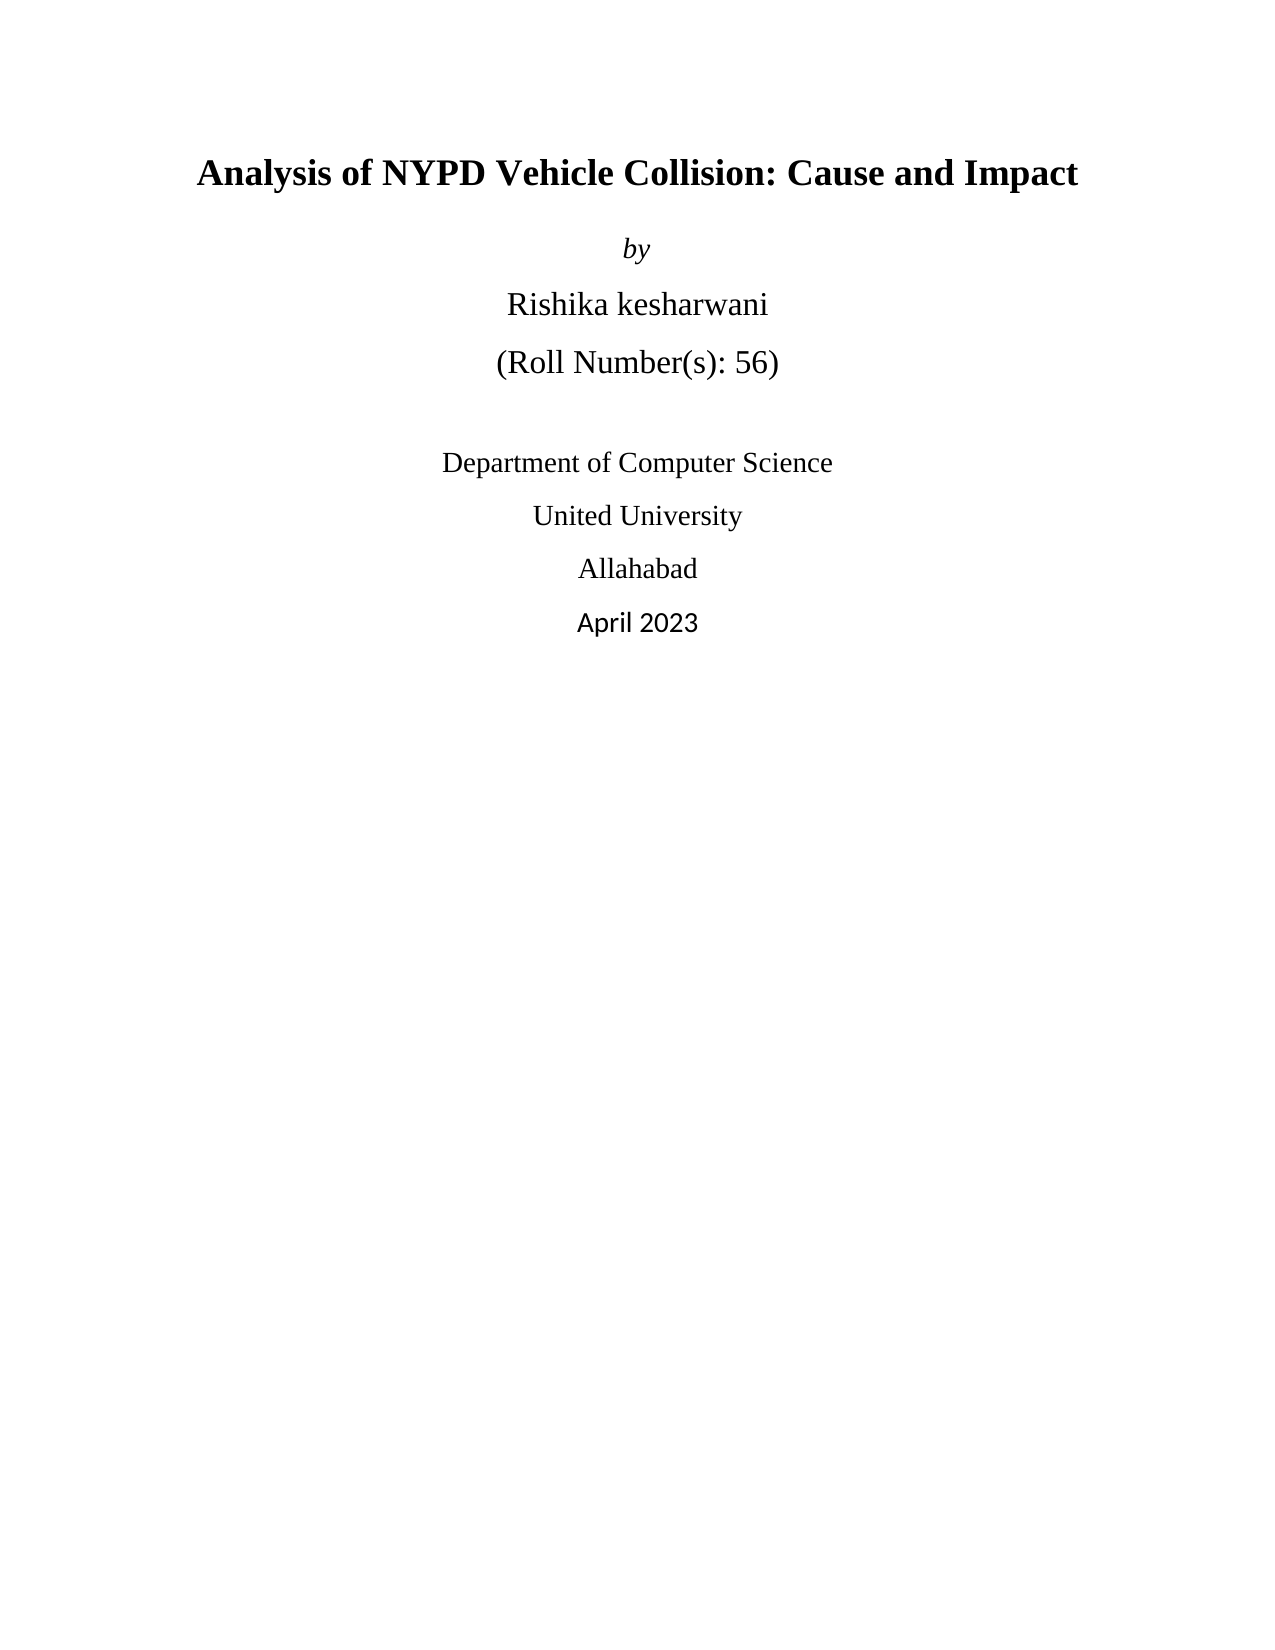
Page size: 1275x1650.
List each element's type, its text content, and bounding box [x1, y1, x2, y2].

text Rishika kesharwani [150, 284, 1125, 322]
text United University [150, 498, 1125, 532]
text Allahabad [150, 551, 1125, 584]
text (Roll Number(s): 56) [150, 342, 1125, 381]
text Analysis of NYPD Vehicle Collision: Cause and Impact [150, 150, 1125, 193]
text by [150, 231, 1125, 265]
text April 2023 [150, 604, 1125, 639]
text Department of Computer Science [150, 445, 1125, 479]
